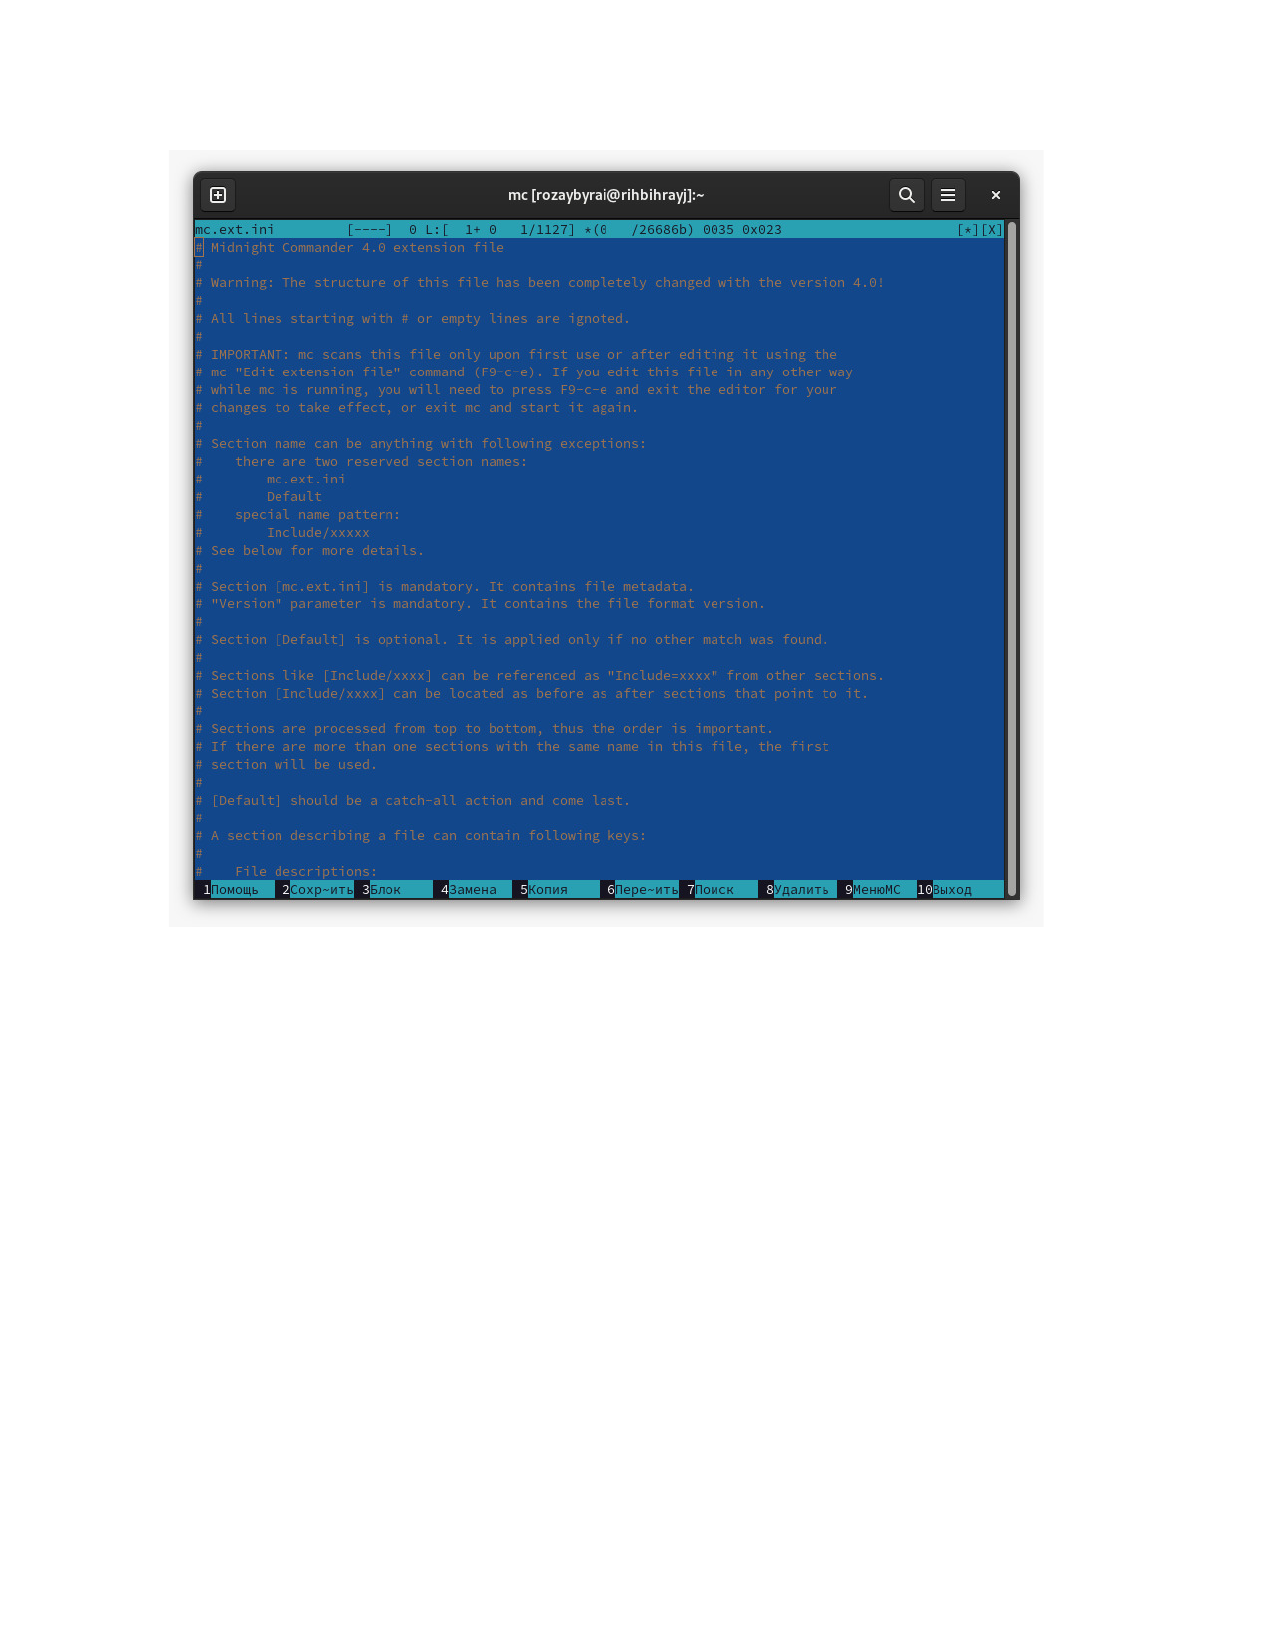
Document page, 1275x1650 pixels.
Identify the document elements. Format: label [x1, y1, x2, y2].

picture [168, 150, 1044, 927]
